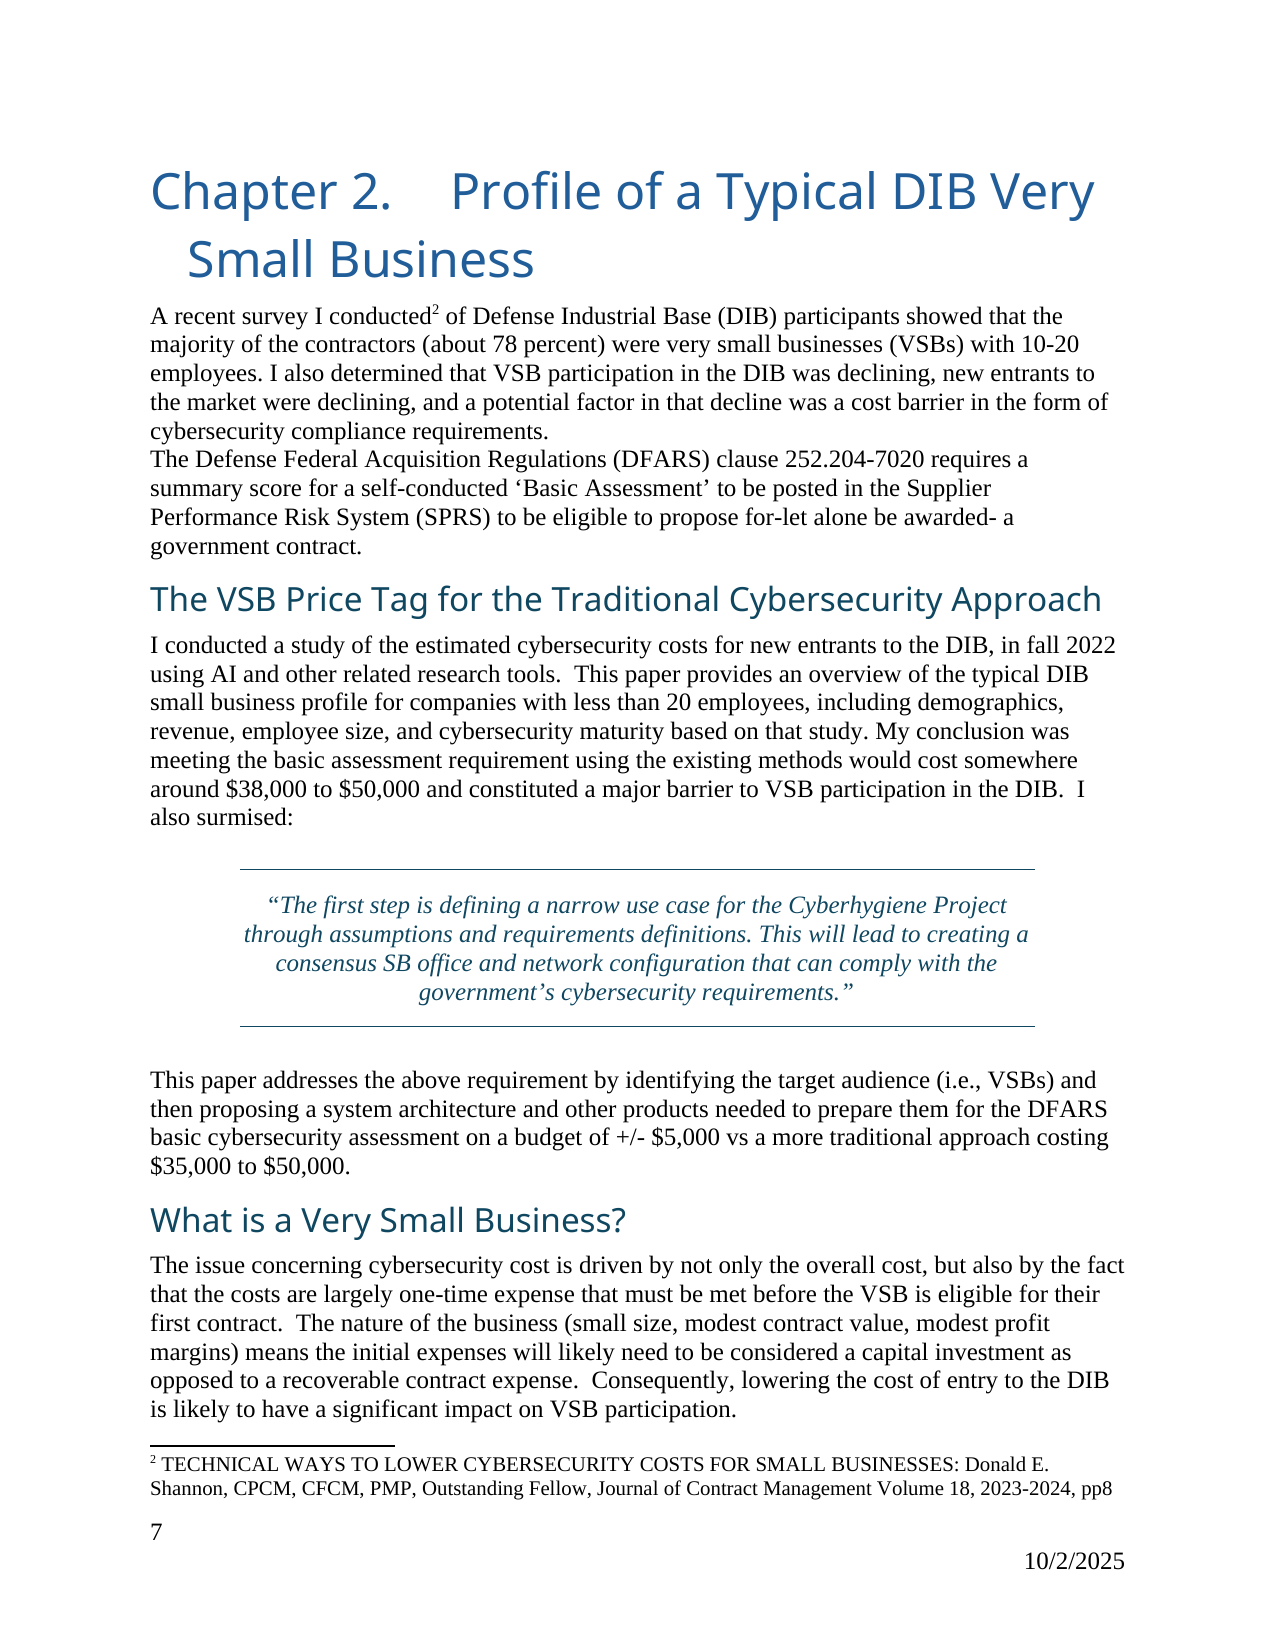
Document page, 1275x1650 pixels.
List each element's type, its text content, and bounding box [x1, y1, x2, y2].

text The Defense Federal Acquisition Regulations (DFARS) clause 252.204-7020 requires a summary score for a self-conducted ‘Basic Assessment’ to be posted in the Supplier Performance Risk System (SPRS) to be eligible to propose for-let alone be awarded- a government contract. [150, 444, 1125, 559]
subtitle What is a Very Small Business? [150, 1197, 1125, 1242]
text A recent survey I conducted of Defense Industrial Base (DIB) participants showed that the majority of the contractors (about 78 percent) were very small businesses (VSBs) with 10-20 employees. I also determined that VSB participation in the DIB was declining, new entrants to the market were declining, and a potential factor in that decline was a cost barrier in the form of cybersecurity compliance requirements. [150, 301, 1125, 444]
text This paper addresses the above requirement by identifying the target audience (i.e., VSBs) and then proposing a system architecture and other products needed to prepare them for the DFARS basic cybersecurity assessment on a budget of +/- $5,000 vs a more traditional approach costing $35,000 to $50,000. [150, 1065, 1125, 1180]
text The issue concerning cybersecurity cost is driven by not only the overall cost, but also by the fact that the costs are largely one-time expense that must be met before the VSB is eligible for their first contract. The nature of the business (small size, modest contract value, modest profit margins) means the initial expenses will likely need to be considered a capital investment as opposed to a recoverable contract expense. Consequently, lowering the cost of entry to the DIB is likely to have a significant impact on VSB participation. [150, 1250, 1125, 1423]
text Profile of a Typical DIB Very Small Business [150, 156, 1125, 292]
subtitle The VSB Price Tag for the Traditional Cybersecurity Approach [150, 576, 1125, 622]
text I conducted a study of the estimated cybersecurity costs for new entrants to the DIB, in fall 2022 using AI and other related research tools. This paper provides an overview of the typical DIB small business profile for companies with less than 20 employees, including demographics, revenue, employee size, and cybersecurity maturity based on that study. My conclusion was meeting the basic assessment requirement using the existing methods would cost somewhere around $38,000 to $50,000 and constituted a major barrier to VSB participation in the DIB. I also surmised: [150, 630, 1125, 831]
text “The first step is defining a narrow use case for the Cyberhygiene Project through assumptions and requirements definitions. This will lead to creating a consensus SB office and network configuration that can comply with the government’s cybersecurity requirements.” [240, 870, 1035, 1026]
